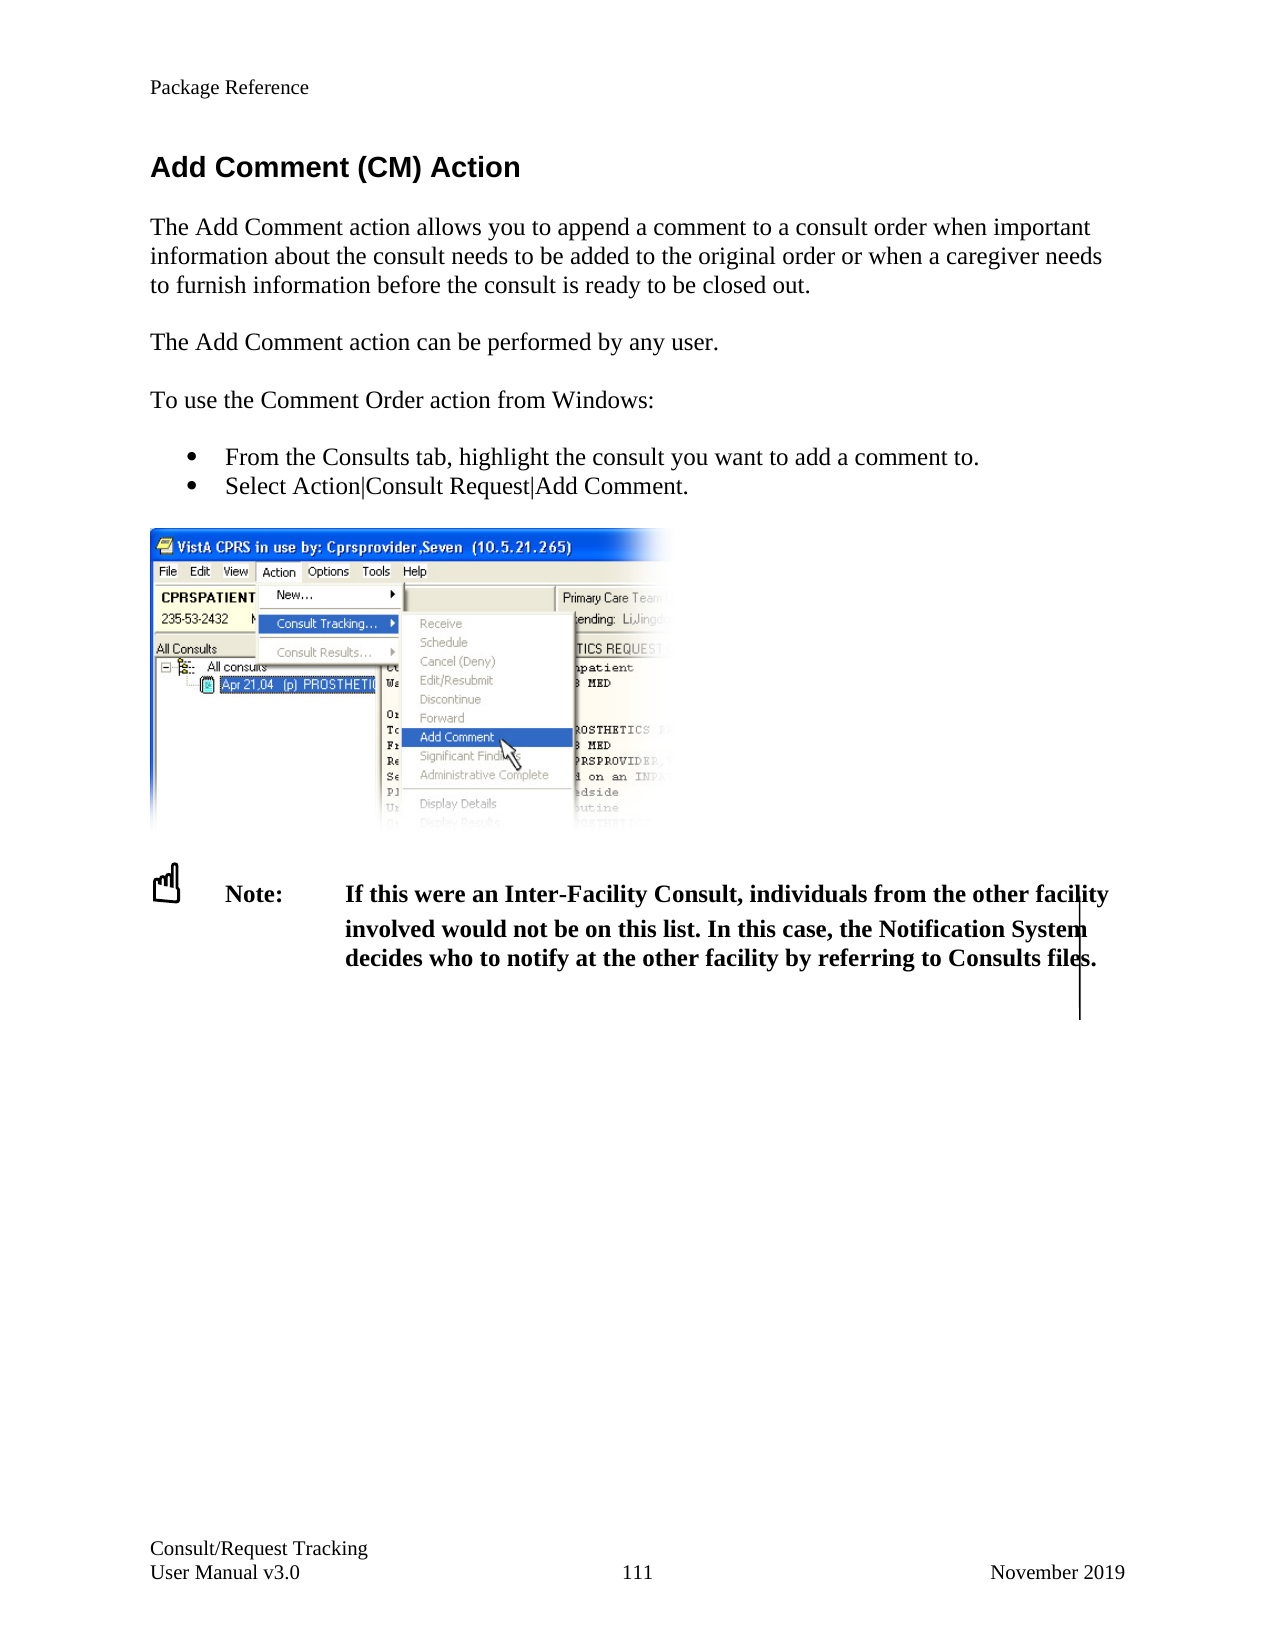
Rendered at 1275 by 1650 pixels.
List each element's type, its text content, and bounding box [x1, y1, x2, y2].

text Note: If this were an Inter-Facility Consult, individuals from the other facility involved would not be on this list. In this case, the Notification System decides who to notify at the other facility by referring to Consults files. [150, 865, 1125, 972]
list From the Consults tab, highlight the consult you want to add a comment to. [187, 442, 1125, 471]
text The Add Comment action allows you to append a comment to a consult order when important information about the consult needs to be added to the original order or when a caregiver needs to furnish information before the consult is ready to be closed out. [150, 212, 1125, 298]
picture [150, 528, 677, 836]
list Select Action|Consult Request|Add Comment. [187, 471, 1125, 500]
subtitle Add Comment (CM) Action [150, 150, 1125, 183]
text The Add Comment action can be performed by any user. [150, 327, 1125, 356]
text To use the Comment Order action from Windows: [150, 385, 1125, 413]
